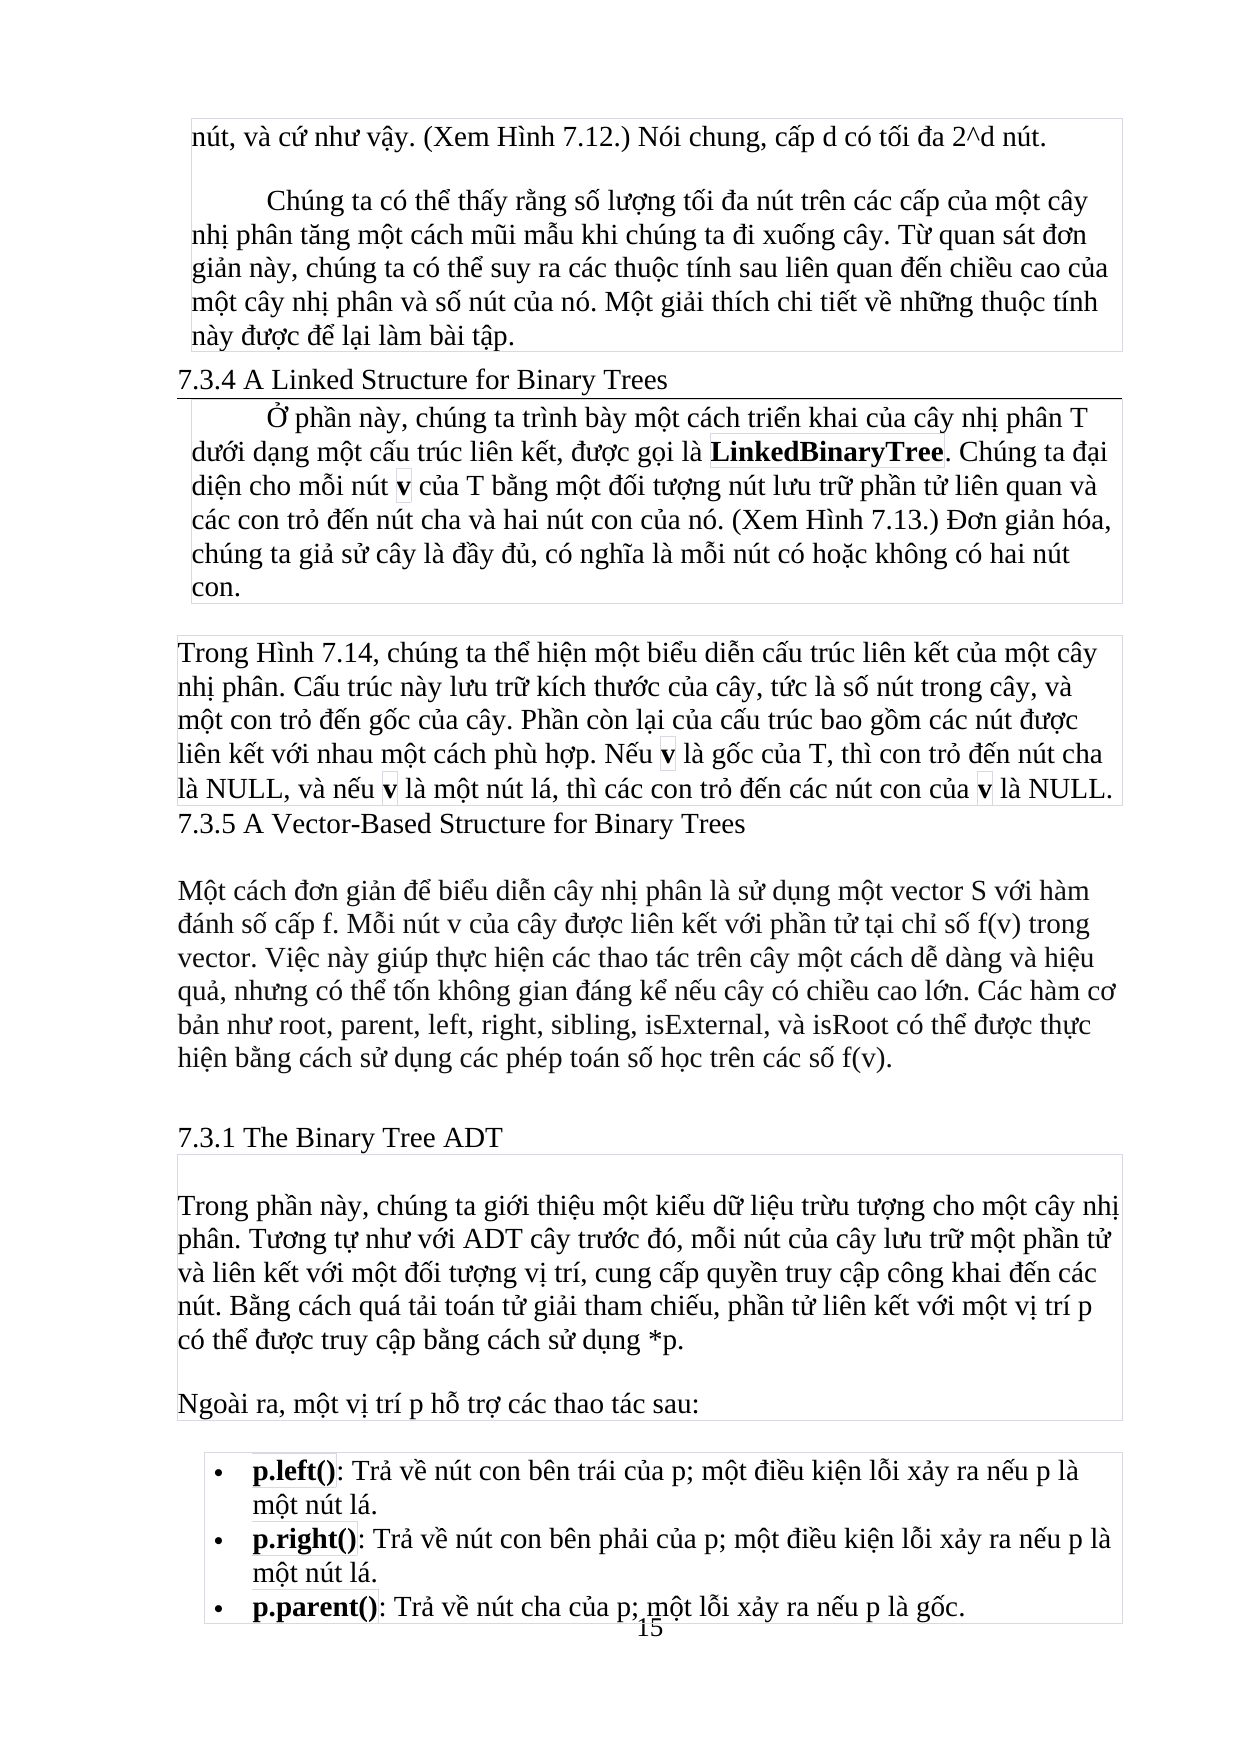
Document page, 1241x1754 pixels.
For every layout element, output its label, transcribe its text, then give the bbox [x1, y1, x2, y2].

text Trong phần này, chúng ta giới thiệu một kiểu dữ liệu trừu tượng cho một cây nhị phân. Tương tự như với ADT cây trước đó, mỗi nút của cây lưu trữ một phần tử và liên kết với một đối tượng vị trí, cung cấp quyền truy cập công khai đến các nút. Bằng cách quá tải toán tử giải tham chiếu, phần tử liên kết với một vị trí p có thể được truy cập bằng cách sử dụng *p. [178, 1155, 1122, 1355]
text Một cách đơn giản để biểu diễn cây nhị phân là sử dụng một vector S với hàm đánh số cấp f. Mỗi nút v của cây được liên kết với phần tử tại chỉ số f(v) trong vector. Việc này giúp thực hiện các thao tác trên cây một cách dễ dàng và hiệu quả, nhưng có thể tốn không gian đáng kể nếu cây có chiều cao lớn. Các hàm cơ bản như root, parent, left, right, sibling, isExternal, và isRoot có thể được thực hiện bằng cách sử dụng các phép toán số học trên các số f(v). [177, 839, 1122, 1074]
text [192, 119, 1122, 152]
text Trong Hình 7.14, chúng ta thể hiện một biểu diễn cấu trúc liên kết của một cây nhị phân. Cấu trúc này lưu trữ kích thước của cây, tức là số nút trong cây, và một con trỏ đến gốc của cây. Phần còn lại của cấu trúc bao gồm các nút được liên kết với nhau một cách phù hợp. Nếu v là gốc của T, thì con trỏ đến nút cha là NULL, và nếu v là một nút lá, thì các con trỏ đến các nút con của v là NULL. [178, 636, 1122, 805]
list p.left(): Trả về nút con bên trái của p; một điều kiện lỗi xảy ra nếu p là một nút lá. [205, 1453, 1122, 1520]
list p.parent(): Trả về nút cha của p; một lỗi xảy ra nếu p là gốc. [205, 1588, 378, 1623]
text 7.3.5 A Vector-Based Structure for Binary Trees [177, 806, 1122, 839]
text Ở phần này, chúng ta trình bày một cách triển khai của cây nhị phân T dưới dạng một cấu trúc liên kết, được gọi là LinkedBinaryTree. Chúng ta đại diện cho mỗi nút v của T bằng một đối tượng nút lưu trữ phần tử liên quan và các con trỏ đến nút cha và hai nút con của nó. (Xem Hình 7.13.) Đơn giản hóa, chúng ta giả sử cây là đầy đủ, có nghĩa là mỗi nút có hoặc không có hai nút con. [192, 400, 1122, 603]
list p.parent(): Trả về nút cha của p; một lỗi xảy ra nếu p là gốc. [379, 1588, 1122, 1623]
text 7.3.1 The Binary Tree ADT [177, 1120, 1122, 1154]
text 7.3.4 A Linked Structure for Binary TreesTop of Form [177, 362, 1122, 398]
list p.right(): Trả về nút con bên phải của p; một điều kiện lỗi xảy ra nếu p là một nút lá. [205, 1520, 1122, 1588]
text Ngoài ra, một vị trí p hỗ trợ các thao tác sau: [178, 1386, 1122, 1420]
text Chúng ta có thể thấy rằng số lượng tối đa nút trên các cấp của một cây nhị phân tăng một cách mũi mẫu khi chúng ta đi xuống cây. Từ quan sát đơn giản này, chúng ta có thể suy ra các thuộc tính sau liên quan đến chiều cao của một cây nhị phân và số nút của nó. Một giải thích chi tiết về những thuộc tính này được để lại làm bài tập. [192, 183, 1122, 351]
